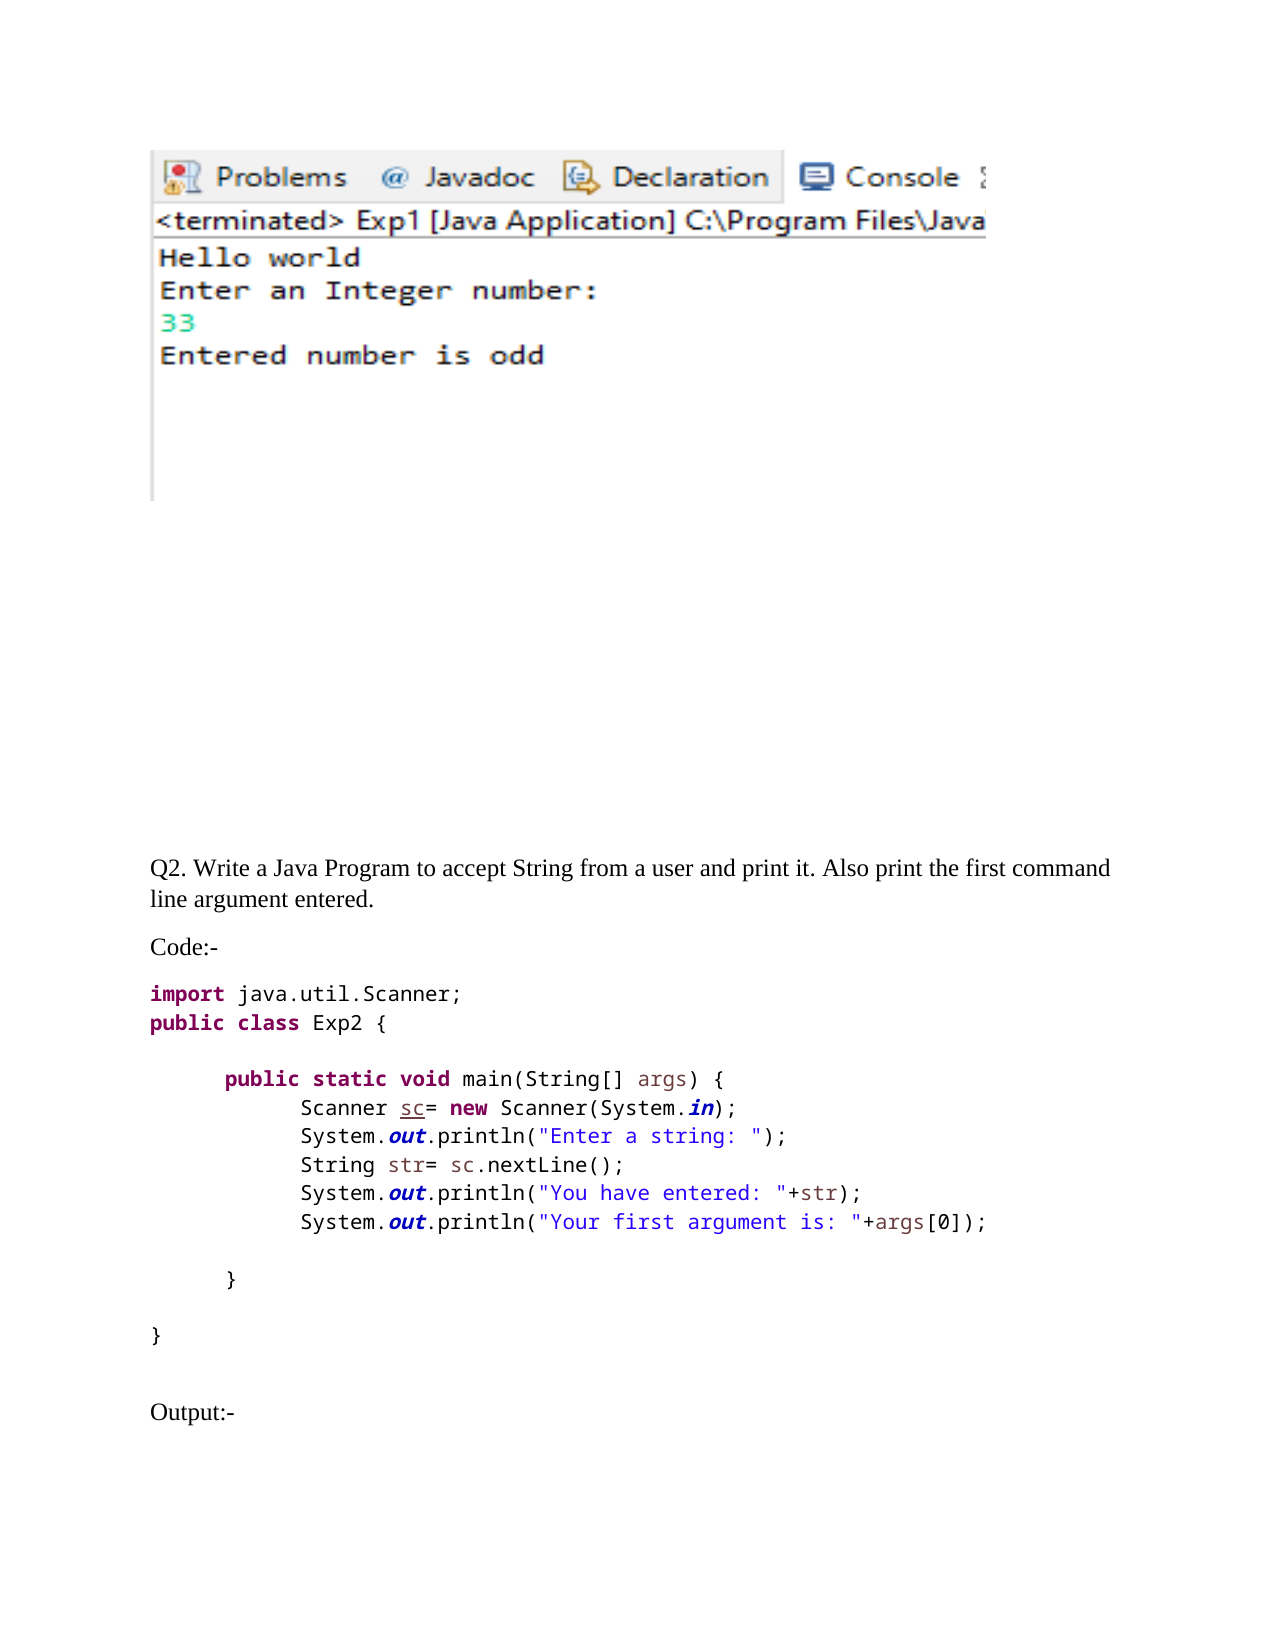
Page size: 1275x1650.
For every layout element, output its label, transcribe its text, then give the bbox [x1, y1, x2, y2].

text } [150, 1321, 1125, 1349]
text System.out.println("Enter a string: "); [150, 1121, 1125, 1150]
text Output:- [150, 1397, 1125, 1425]
text System.out.println("You have entered: "+str); [150, 1178, 1125, 1207]
text public class Exp2 { [150, 1008, 1125, 1036]
text import java.util.Scanner; [150, 979, 1125, 1008]
text } [150, 1264, 1125, 1292]
text Scanner sc= new Scanner(System.in); [150, 1093, 1125, 1121]
text System.out.println("Your first argument is: "+args[0]); [150, 1207, 1125, 1235]
picture [150, 150, 986, 501]
text Code:- [150, 932, 1125, 960]
text Q2. Write a Java Program to accept String from a user and print it. Also print the first command line argument entered. [150, 853, 1125, 913]
text String str= sc.nextLine(); [150, 1150, 1125, 1178]
text public static void main(String[] args) { [150, 1064, 1125, 1093]
